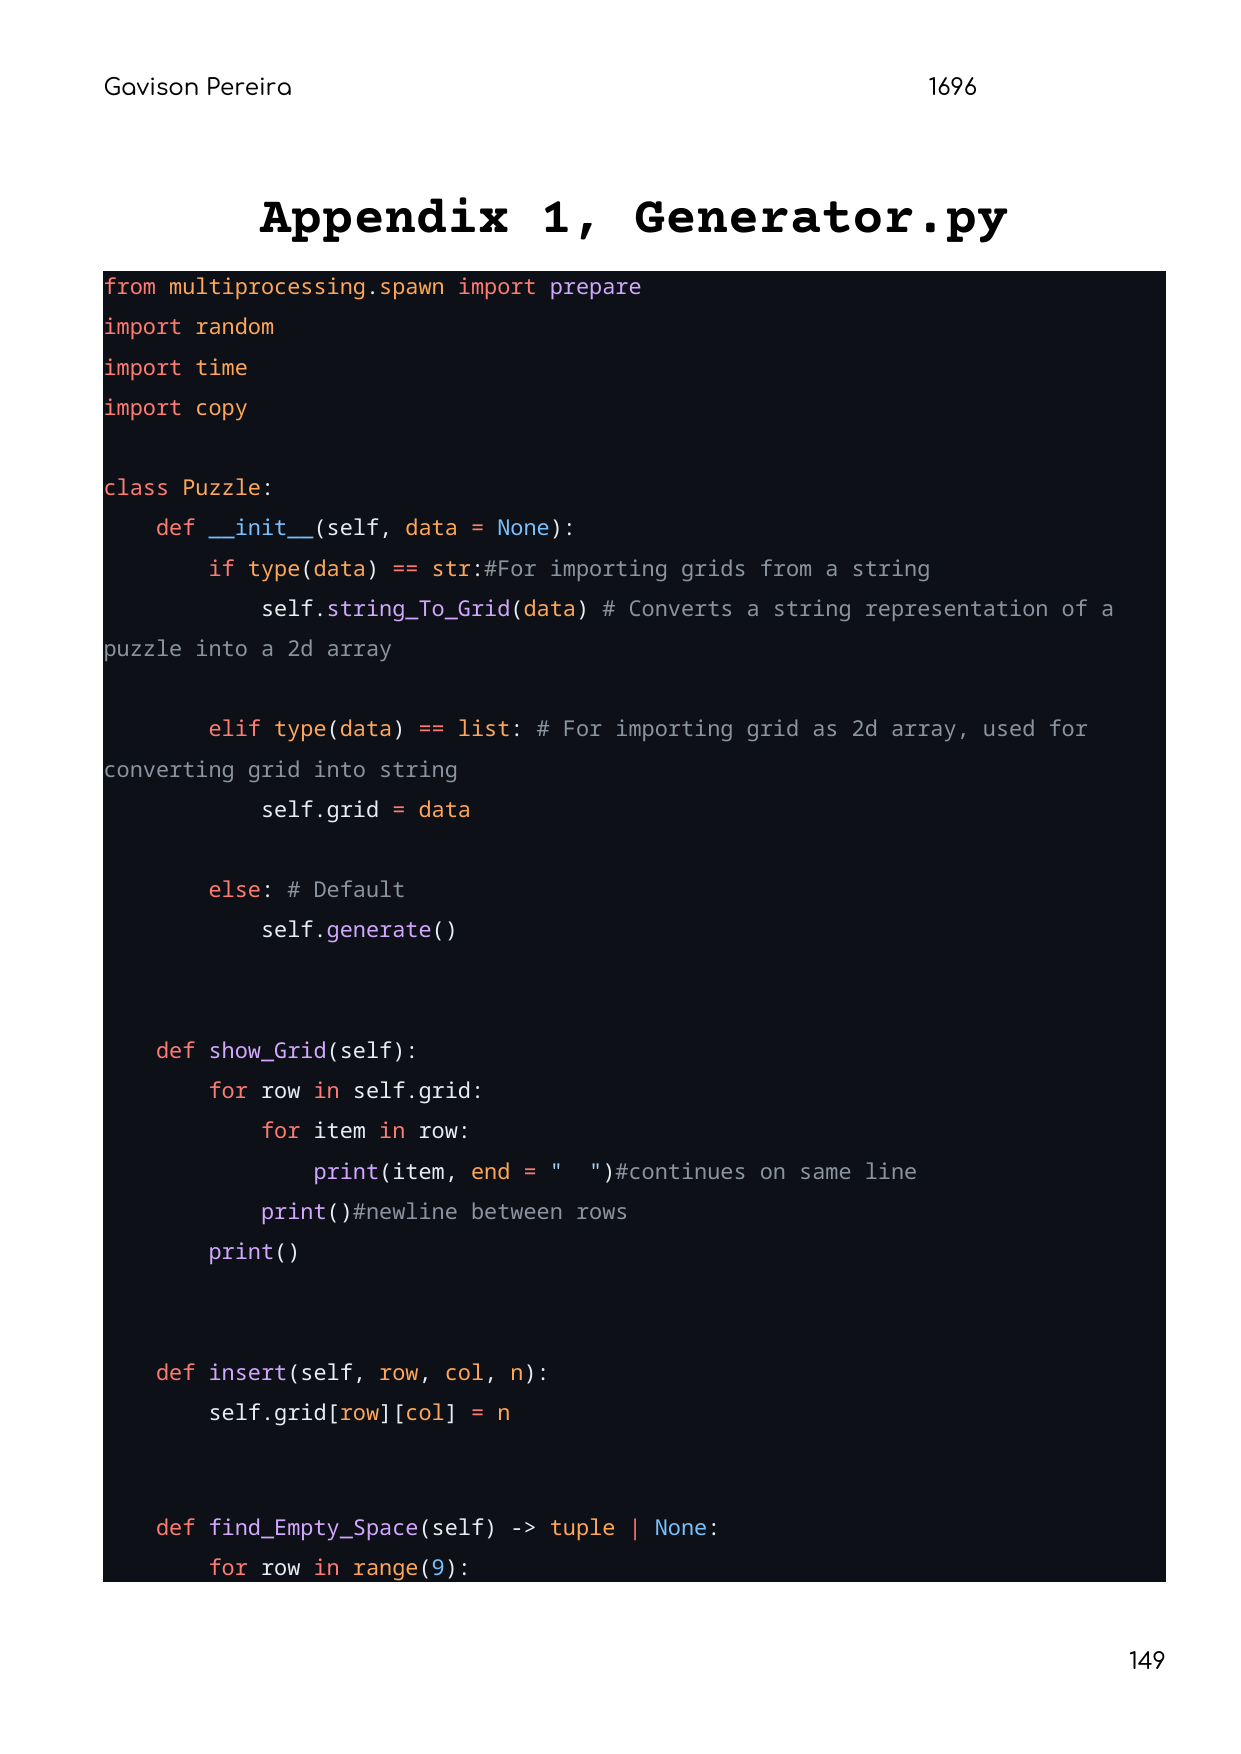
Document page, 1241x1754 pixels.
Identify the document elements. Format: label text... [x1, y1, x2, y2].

text else: # Default [103, 874, 1166, 904]
text self.string_To_Grid(data) # Converts a string representation of a puzzle into a 2d array [103, 593, 1166, 663]
subtitle Appendix 1, Generator.py [103, 192, 1166, 250]
text for row in self.grid: [103, 1075, 1166, 1105]
text print(item, end = " ")#continues on same line [103, 1156, 1166, 1185]
text self.generate() [103, 914, 1166, 944]
text def insert(self, row, col, n): [103, 1357, 1166, 1386]
text def find_Empty_Space(self) -> tuple | None: [103, 1512, 1166, 1541]
text for item in row: [103, 1115, 1166, 1145]
text elif type(data) == list: # For importing grid as 2d array, used for converting grid into string [103, 713, 1166, 783]
text import time [103, 351, 1166, 381]
text from multiprocessing.spawn import prepare [103, 271, 1166, 301]
text def show_Grid(self): [103, 1035, 1166, 1065]
text print() [103, 1236, 1166, 1266]
text for row in range(9): [103, 1552, 1166, 1582]
text def __init__(self, data = None): [103, 512, 1166, 542]
text if type(data) == str:#For importing grids from a string [103, 552, 1166, 582]
text self.grid = data [103, 794, 1166, 823]
text print()#newline between rows [103, 1196, 1166, 1226]
text self.grid[row][col] = n [103, 1397, 1166, 1427]
text import random [103, 311, 1166, 341]
text class Puzzle: [103, 472, 1166, 502]
text import copy [103, 392, 1166, 421]
